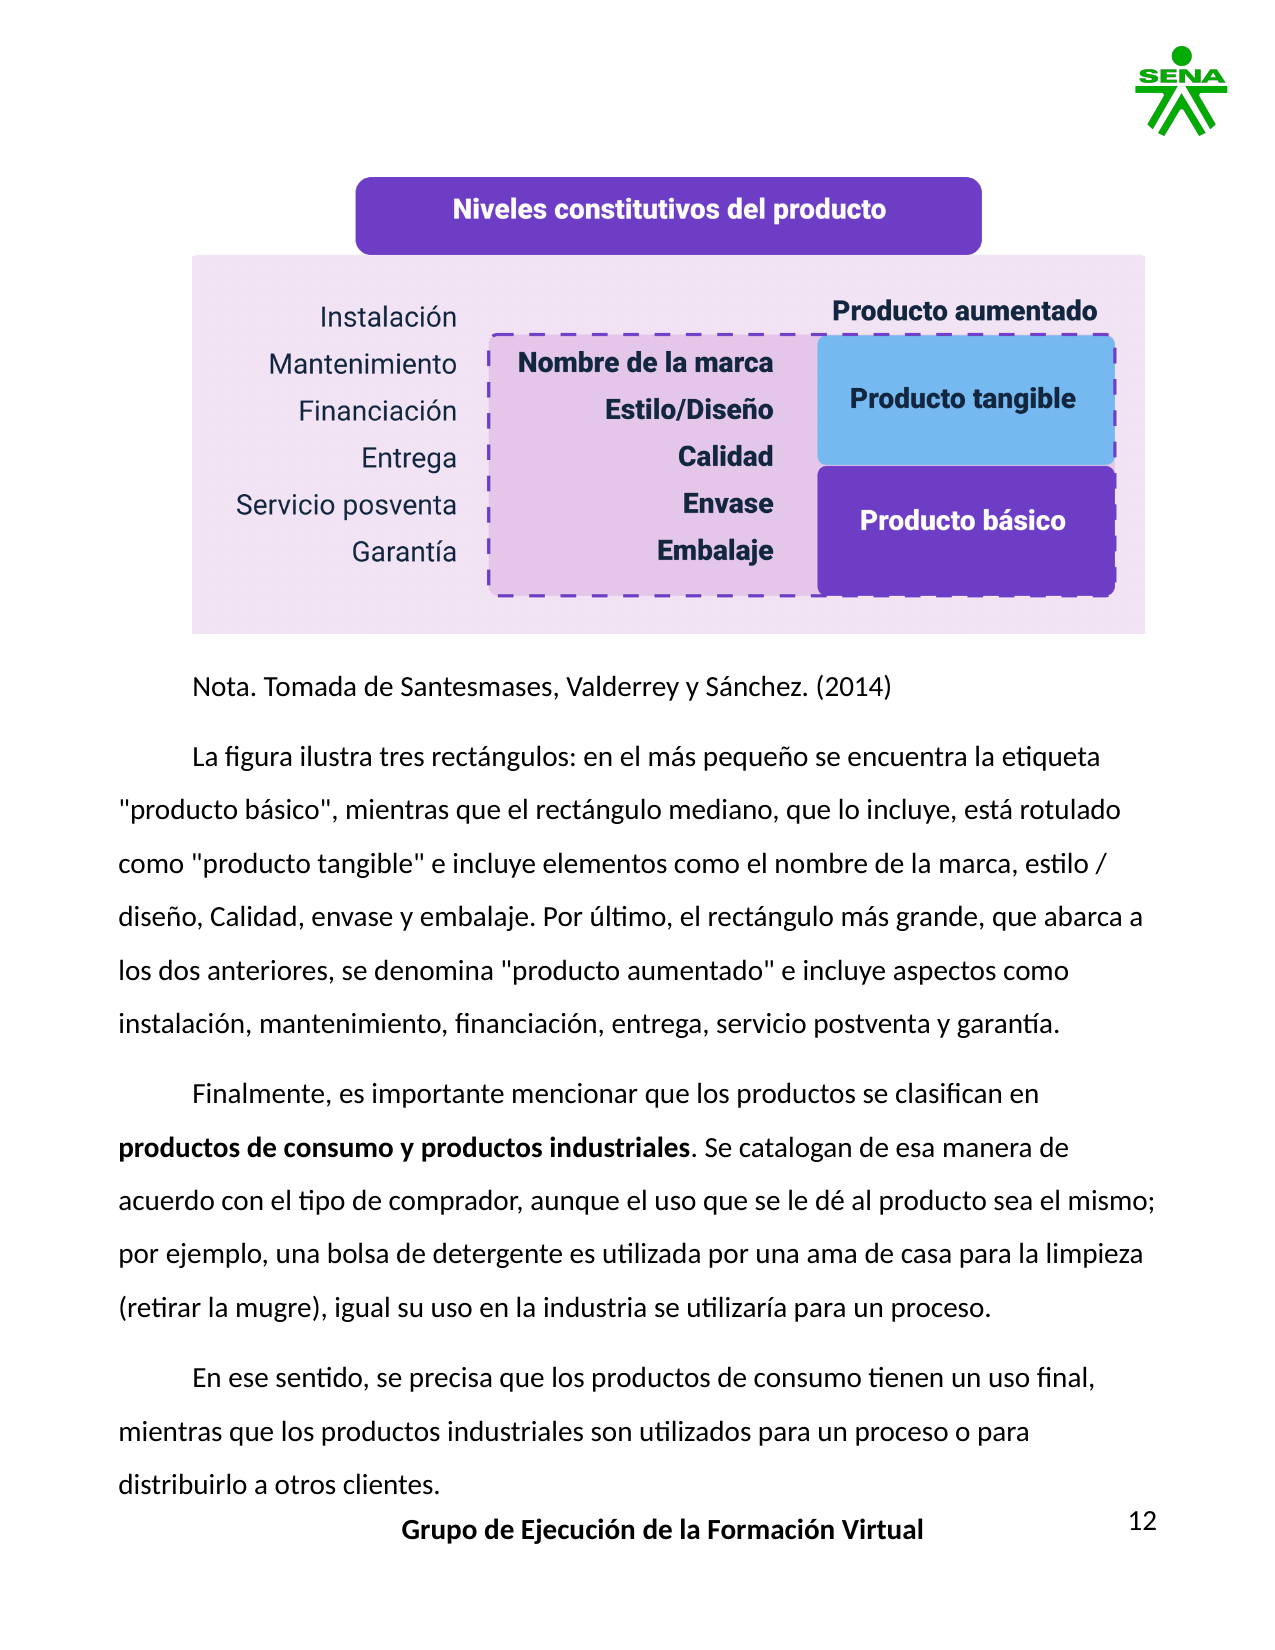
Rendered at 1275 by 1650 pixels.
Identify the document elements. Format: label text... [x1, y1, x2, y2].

text En ese sentido, se precisa que los productos de consumo tienen un uso final, mientras que los productos industriales son utilizados para un proceso o para distribuirlo a otros clientes. [118, 1359, 1157, 1502]
text Nota. Tomada de Santesmases, Valderrey y Sánchez. (2014) [118, 668, 1157, 703]
picture [192, 177, 1146, 634]
picture [1135, 46, 1228, 136]
text La figura ilustra tres rectángulos: en el más pequeño se encuentra la etiqueta "producto básico", mientras que el rectángulo mediano, que lo incluye, está rotulado como "producto tangible" e incluye elementos como el nombre de la marca, estilo / diseño, Calidad, envase y embalaje. Por último, el rectángulo más grande, que abarca a los dos anteriores, se denomina "producto aumentado" e incluye aspectos como instalación, mantenimiento, financiación, entrega, servicio postventa y garantía. [118, 738, 1157, 1041]
text Finalmente, es importante mencionar que los productos se clasifican en productos de consumo y productos industriales. Se catalogan de esa manera de acuerdo con el tipo de comprador, aunque el uso que se le dé al producto sea el mismo; por ejemplo, una bolsa de detergente es utilizada por una ama de casa para la limpieza (retirar la mugre), igual su uso en la industria se utilizaría para un proceso. [118, 1075, 1157, 1325]
